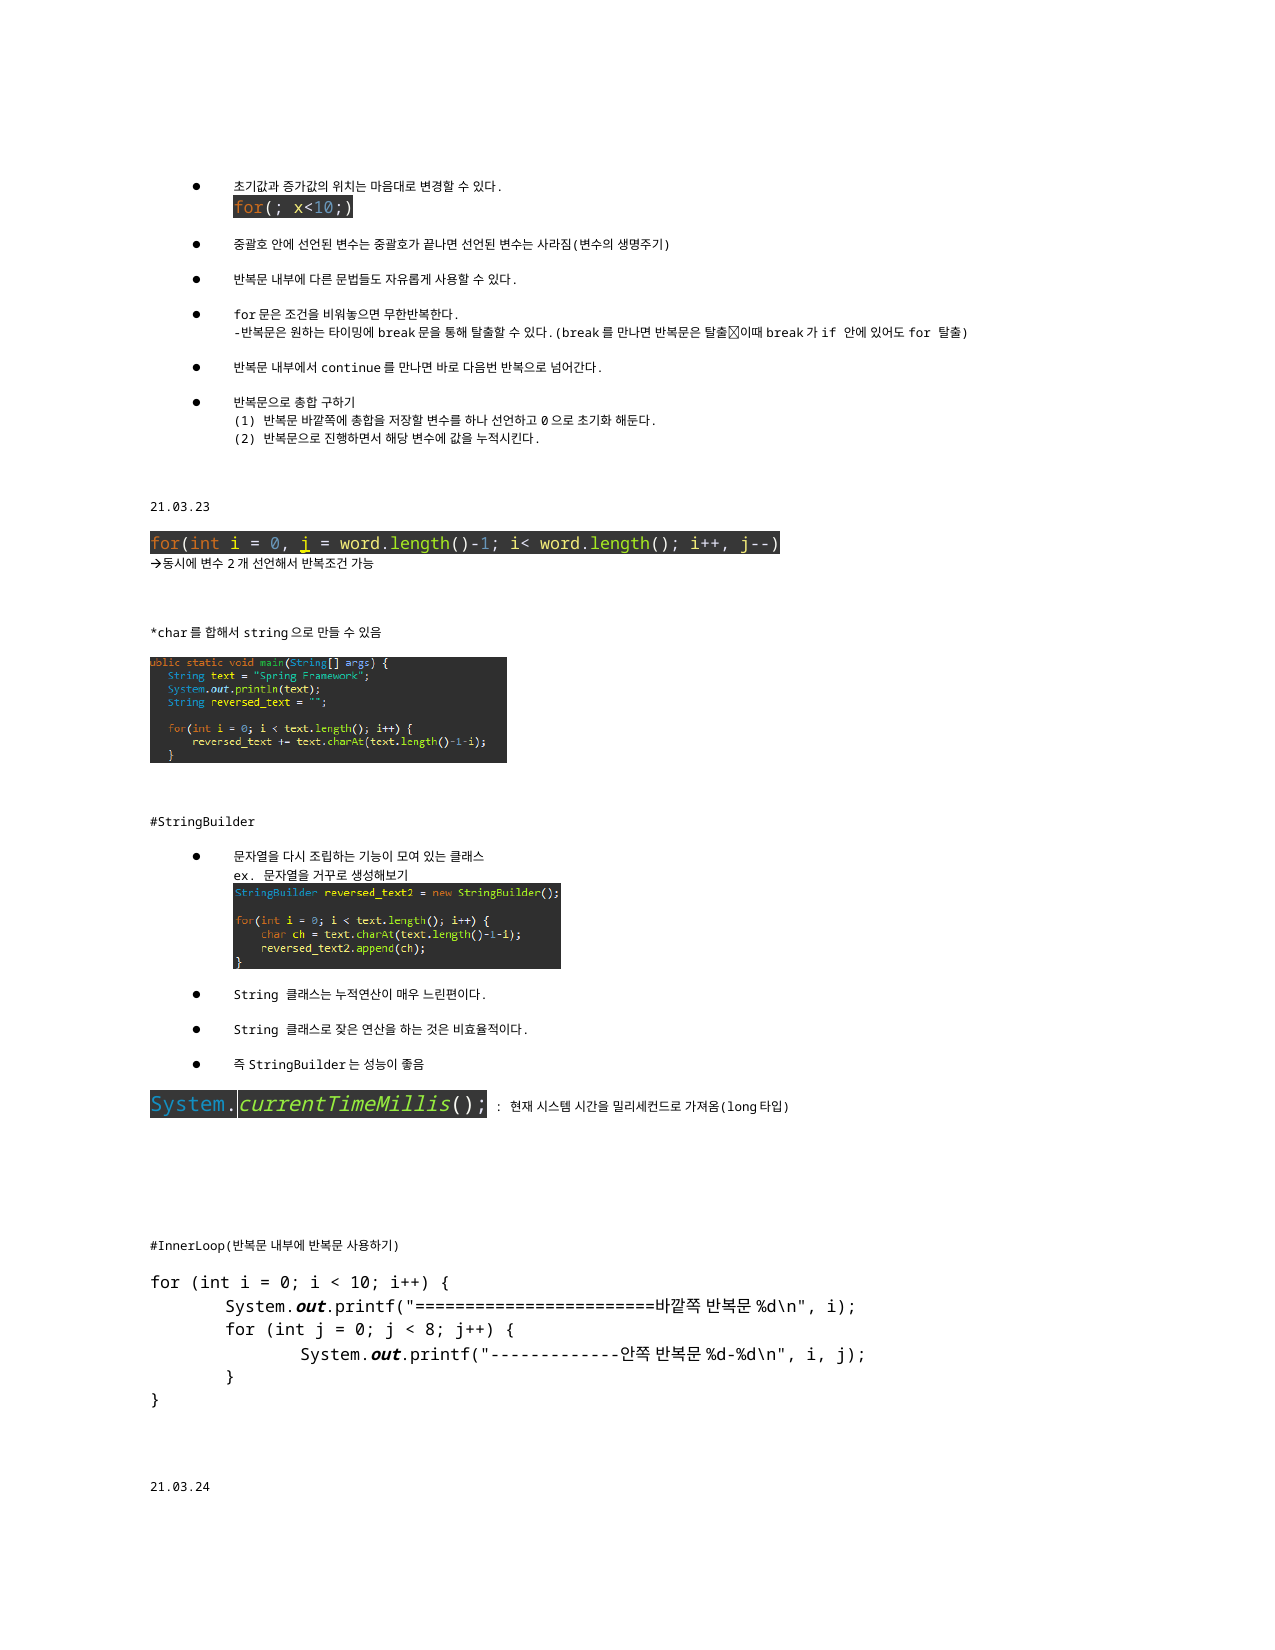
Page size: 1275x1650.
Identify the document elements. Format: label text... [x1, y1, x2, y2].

text System.currentTimeMillis(); : 현재 시스템 시간을 밀리세컨드로 가져옴(long타입) [150, 1089, 1125, 1118]
list 즉 StringBuilder는 성능이 좋음 [192, 1055, 1125, 1073]
picture [150, 657, 507, 763]
text } [150, 1387, 1125, 1410]
text System.out.printf("========================바깥쪽 반복문 %d\n", i); [150, 1293, 1125, 1318]
list for문은 조건을 비워놓으면 무한반복한다. -반복문은 원하는 타이밍에 break문을 통해 탈출할 수 있다.(break를 만나면 반복문은 탈출이때 break가 if 안에 있어도 for 탈출) [192, 304, 1125, 341]
text #StringBuilder [150, 813, 1125, 831]
list String 클래스는 누적연산이 매우 느린편이다. [192, 985, 1125, 1003]
text for (int i = 0; i < 10; i++) { [150, 1271, 1125, 1293]
text for(int i = 0, j = word.length()-1; i< word.length(); i++, j--) 동시에 변수 2개 선언해서 반복조건 가능 [150, 531, 1125, 572]
text #InnerLoop(반복문 내부에 반복문 사용하기) [150, 1236, 1125, 1254]
list 문자열을 다시 조립하는 기능이 모여 있는 클래스 ex. 문자열을 거꾸로 생성해보기 [192, 847, 1125, 968]
list 반복문 내부에 다른 문법들도 자유롭게 사용할 수 있다. [192, 270, 1125, 288]
list String 클래스로 잦은 연산을 하는 것은 비효율적이다. [192, 1020, 1125, 1038]
text } [150, 1365, 1125, 1387]
list 반복문 내부에서 continue를 만나면 바로 다음번 반복으로 넘어간다. [192, 358, 1125, 376]
text 21.03.23 [150, 498, 1125, 515]
list 반복문으로 총합 구하기 (1) 반복문 바깥쪽에 총합을 저장할 변수를 하나 선언하고 0으로 초기화 해둔다. (2) 반복문으로 진행하면서 해당 변수에 값을 누적시킨다. [192, 393, 1125, 447]
picture [233, 883, 561, 969]
list 중괄호 안에 선언된 변수는 중괄호가 끝나면 선언된 변수는 사라짐(변수의 생명주기) [192, 235, 1125, 253]
text 21.03.24 [150, 1478, 1125, 1495]
text System.out.printf("-------------안쪽 반복문 %d-%d\n", i, j); [150, 1341, 1125, 1365]
list 초기값과 증가값의 위치는 마음대로 변경할 수 있다. for(; x<10;) [192, 177, 1125, 218]
text for (int j = 0; j < 8; j++) { [150, 1318, 1125, 1341]
text *char를 합해서 string으로 만들 수 있음 [150, 623, 1125, 641]
